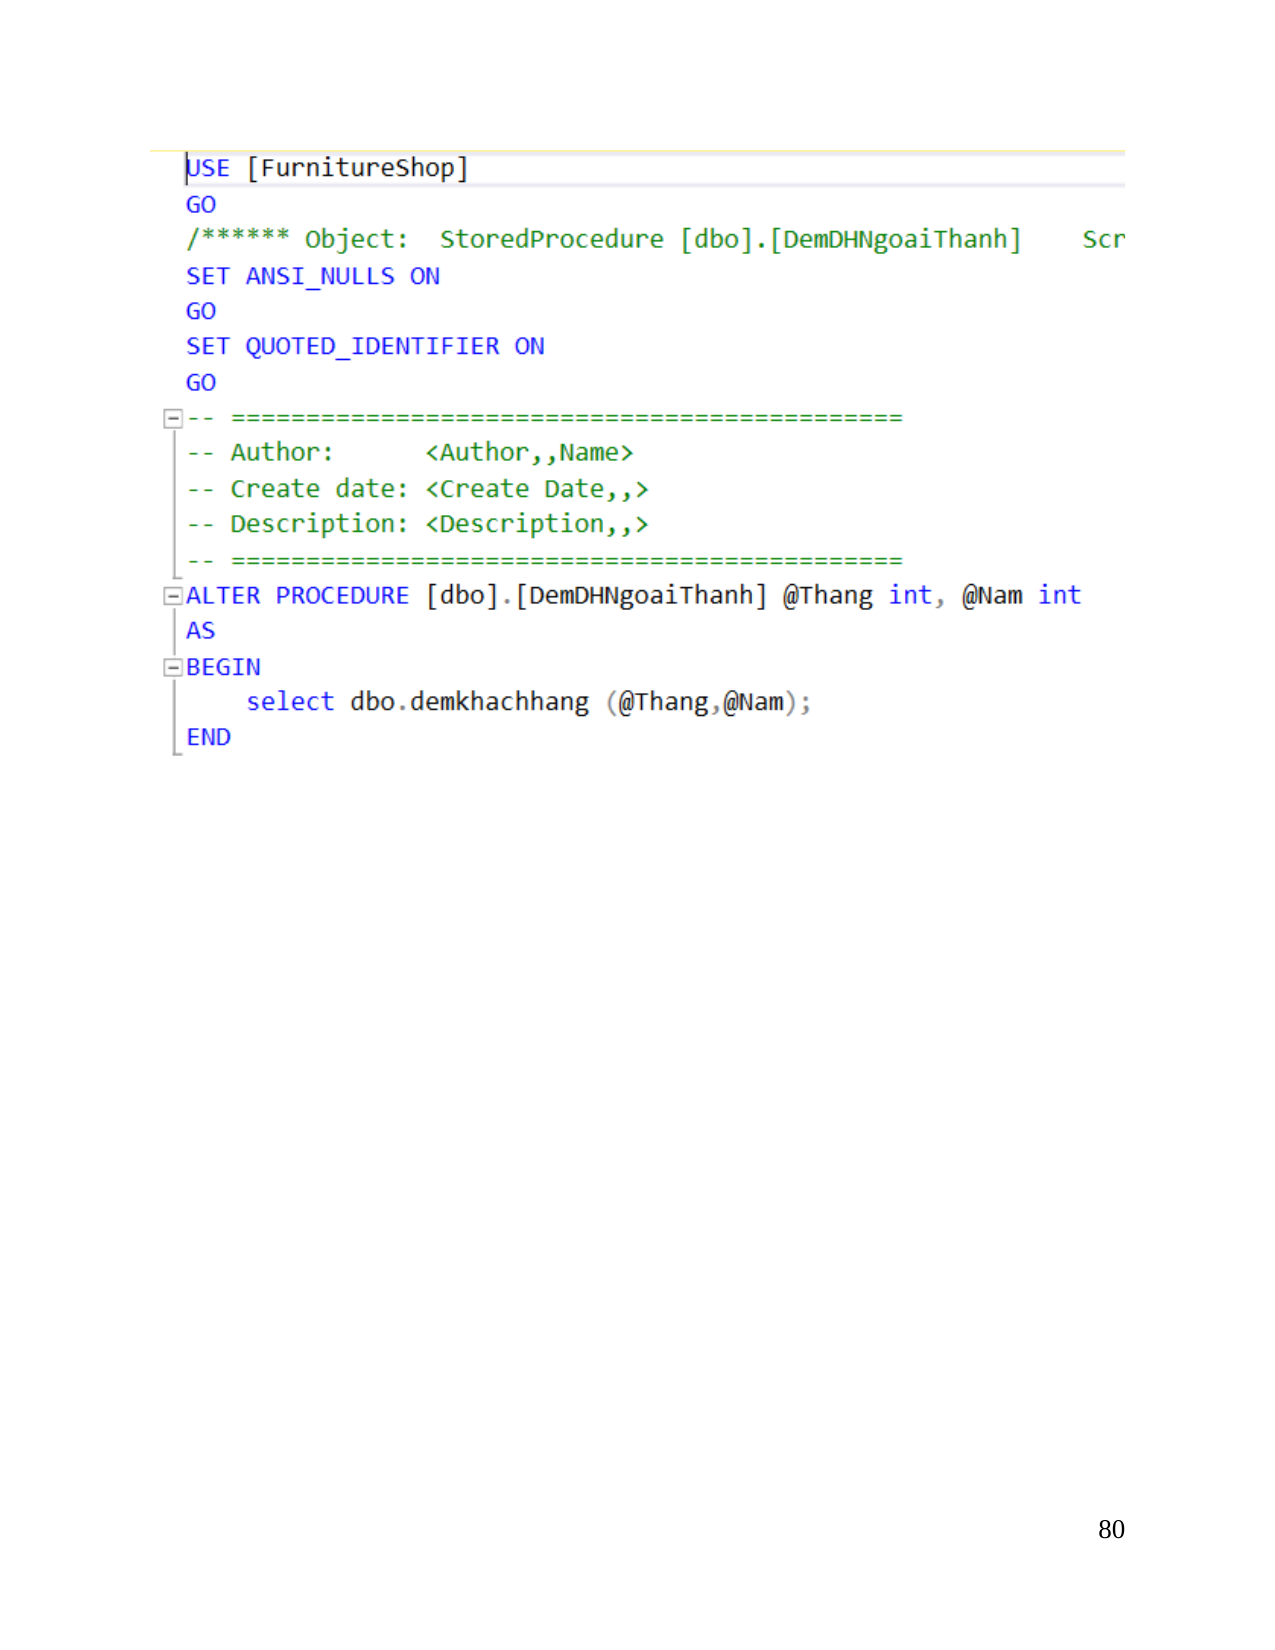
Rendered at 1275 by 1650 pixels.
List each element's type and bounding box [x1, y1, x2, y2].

picture [150, 150, 1125, 864]
